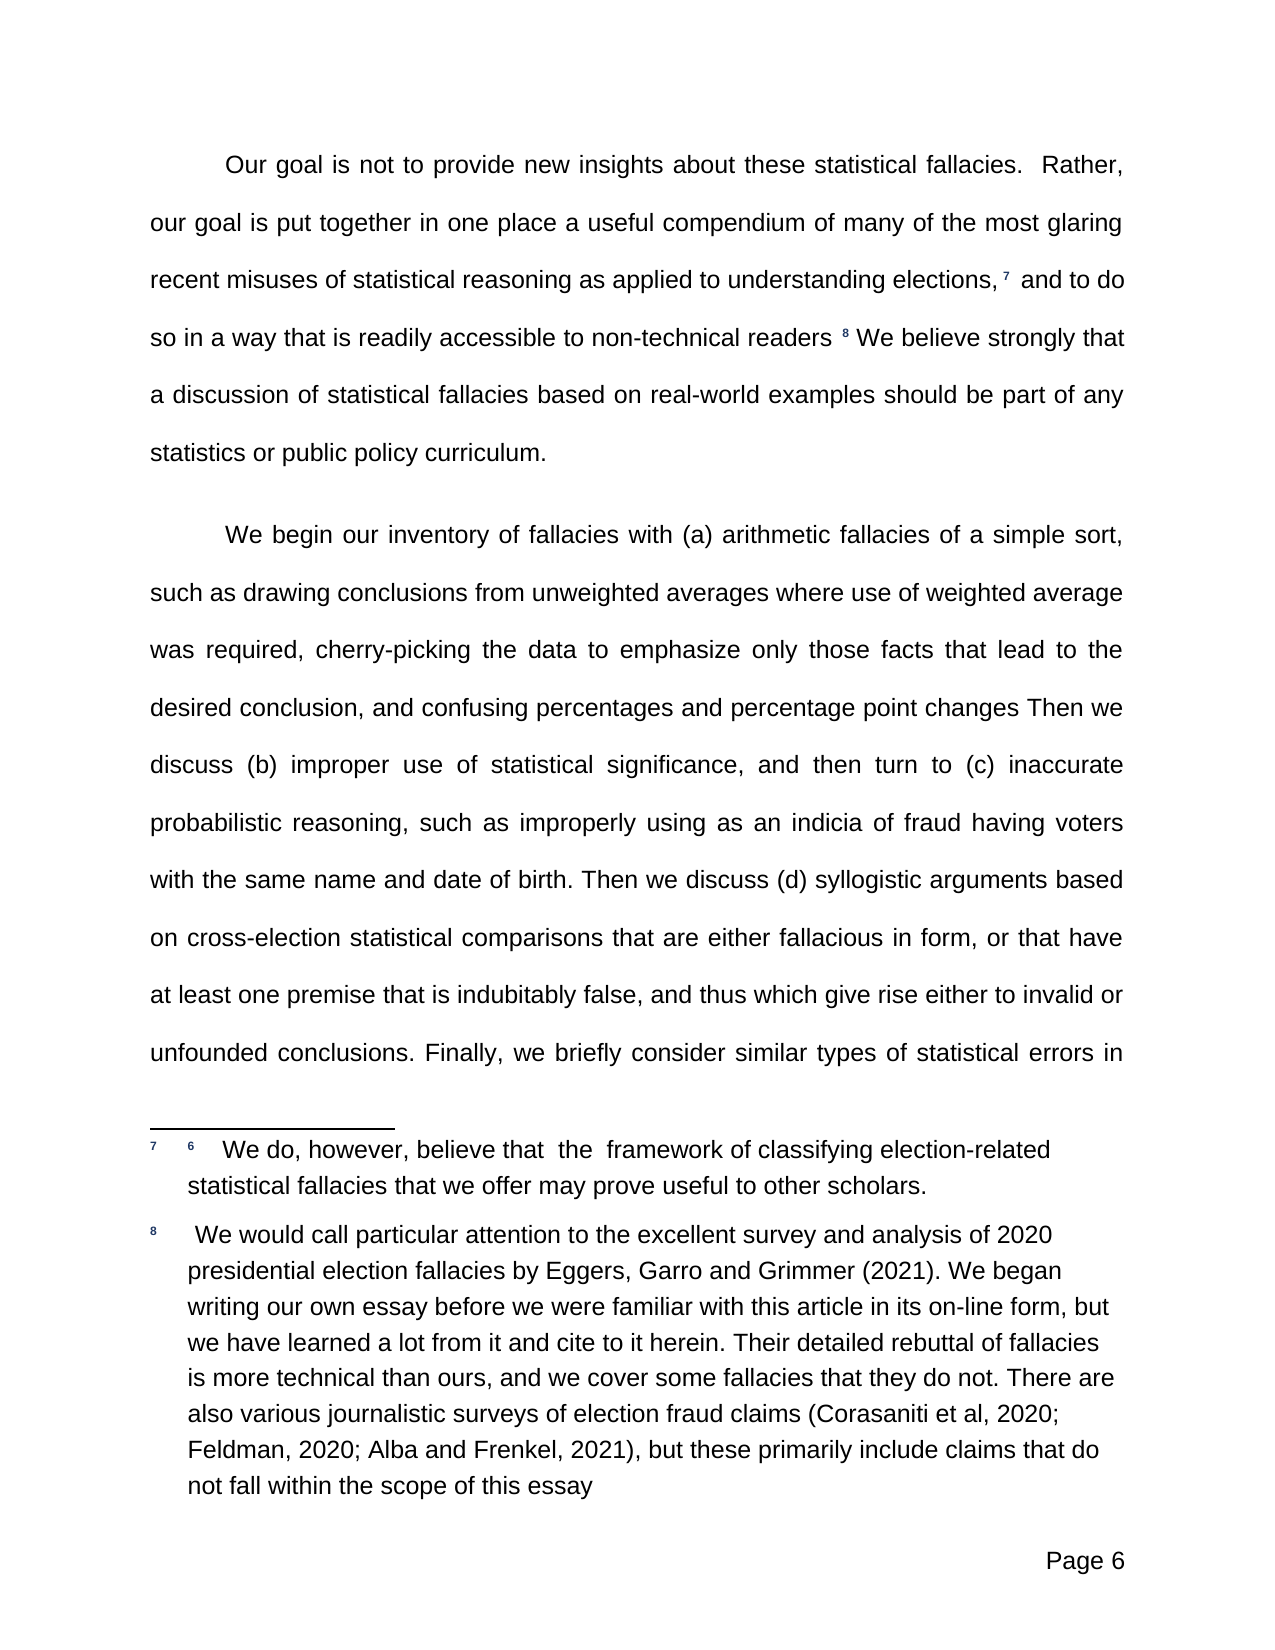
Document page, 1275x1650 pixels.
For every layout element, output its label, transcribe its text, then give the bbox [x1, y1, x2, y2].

text We begin our inventory of fallacies with (a) arithmetic fallacies of a simple sort, such as drawing conclusions from unweighted averages where use of weighted average was required, cherry-picking the data to emphasize only those facts that lead to the desired conclusion, and confusing percentages and percentage point changes Then we discuss (b) improper use of statistical significance, and then turn to (c) inaccurate probabilistic reasoning, such as improperly using as an indicia of fraud having voters with the same name and date of birth. Then we discuss (d) syllogistic arguments based on cross-election statistical comparisons that are either fallacious in form, or that have at least one premise that is indubitably false, and thus which give rise either to invalid or unfounded conclusions. Finally, we briefly consider similar types of statistical errors in (e) syllogistic arguments based on within-election comparisons. Though we certainly do not claim that we have identified every fallacious claim about 2020 that fits within our classification scheme, we believe we have a typology that includes the most common errors involving analysis of aggregate election data. [150, 520, 1125, 1066]
text Our goal is not to provide new insights about these statistical fallacies. Rather, our goal is put together in one place a useful compendium of many of the most glaring recent misuses of statistical reasoning as applied to understanding elections, and to do so in a way that is readily accessible to non-technical readers We believe strongly that a discussion of statistical fallacies based on real-world examples should be part of any statistics or public policy curriculum. [150, 150, 1125, 466]
